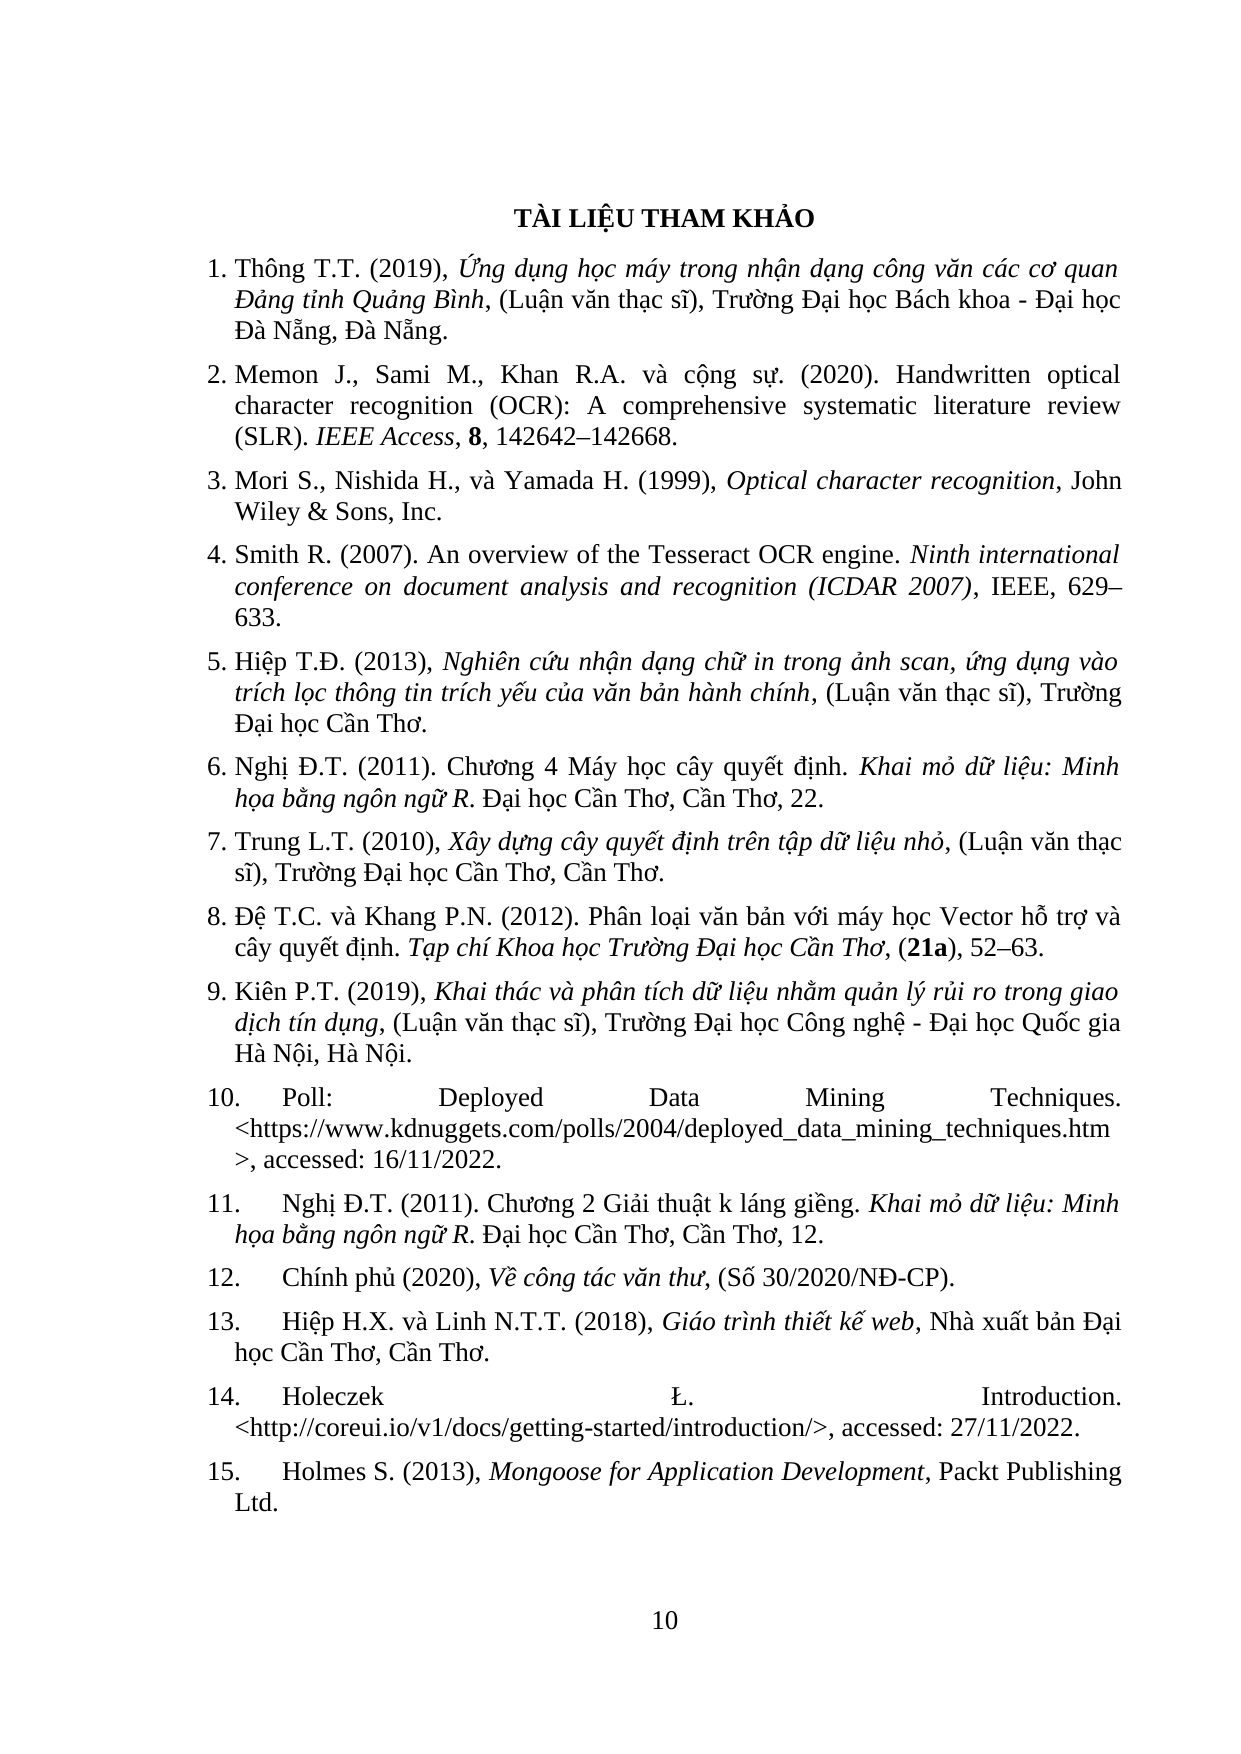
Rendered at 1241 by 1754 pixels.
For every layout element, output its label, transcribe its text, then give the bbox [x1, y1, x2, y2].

text 13. Hiệp H.X. và Linh N.T.T. (2018), Giáo trình thiết kế web, Nhà xuất bản Đại học Cần Thơ, Cần Thơ. [207, 1305, 1122, 1367]
text 8. Đệ T.C. và Khang P.N. (2012). Phân loại văn bản với máy học Vector hỗ trợ và cây quyết định. Tạp chí Khoa học Trường Đại học Cần Thơ, (21a), 52–63. [207, 900, 1122, 962]
text 15. Holmes S. (2013), Mongoose for Application Development, Packt Publishing Ltd. [207, 1455, 1122, 1517]
text 5. Hiệp T.Đ. (2013), Nghiên cứu nhận dạng chữ in trong ảnh scan, ứng dụng vào trích lọc thông tin trích yếu của văn bản hành chính, (Luận văn thạc sĩ), Trường Đại học Cần Thơ. [207, 644, 1122, 738]
text 2. Memon J., Sami M., Khan R.A. và cộng sự. (2020). Handwritten optical character recognition (OCR): A comprehensive systematic literature review (SLR). IEEE Access, 8, 142642–142668. [207, 358, 1122, 451]
text 7. Trung L.T. (2010), Xây dựng cây quyết định trên tập dữ liệu nhỏ, (Luận văn thạc sĩ), Trường Đại học Cần Thơ, Cần Thơ. [207, 825, 1122, 888]
text 9. Kiên P.T. (2019), Khai thác và phân tích dữ liệu nhằm quản lý rủi ro trong giao dịch tín dụng, (Luận văn thạc sĩ), Trường Đại học Công nghệ - Đại học Quốc gia Hà Nội, Hà Nội. [207, 975, 1122, 1068]
text 12. Chính phủ (2020), Về công tác văn thư, (Số 30/2020/NĐ-CP). [207, 1262, 1122, 1293]
text 3. Mori S., Nishida H., và Yamada H. (1999), Optical character recognition, John Wiley & Sons, Inc. [207, 464, 1122, 526]
text 4. Smith R. (2007). An overview of the Tesseract OCR engine. Ninth international conference on document analysis and recognition (ICDAR 2007), IEEE, 629–633. [207, 539, 1122, 632]
text 11. Nghị Đ.T. (2011). Chương 2 Giải thuật k láng giềng. Khai mỏ dữ liệu: Minh họa bằng ngôn ngữ R. Đại học Cần Thơ, Cần Thơ, 12. [207, 1187, 1122, 1249]
text 6. Nghị Đ.T. (2011). Chương 4 Máy học cây quyết định. Khai mỏ dữ liệu: Minh họa bằng ngôn ngữ R. Đại học Cần Thơ, Cần Thơ, 22. [207, 751, 1122, 813]
text 10. Poll: Deployed Data Mining Techniques. <https://www.kdnuggets.com/polls/2004/deployed_data_mining_techniques.htm>, accessed: 16/11/2022. [207, 1081, 1122, 1174]
text 1. Thông T.T. (2019), Ứng dụng học máy trong nhận dạng công văn các cơ quan Đảng tỉnh Quảng Bình, (Luận văn thạc sĩ), Trường Đại học Bách khoa - Đại học Đà Nẵng, Đà Nẵng. [207, 252, 1122, 345]
text 14. Holeczek Ł. Introduction. <http://coreui.io/v1/docs/getting-started/introduction/>, accessed: 27/11/2022. [207, 1380, 1122, 1442]
subtitle TÀI LIỆU THAM KHẢO [207, 202, 1122, 233]
